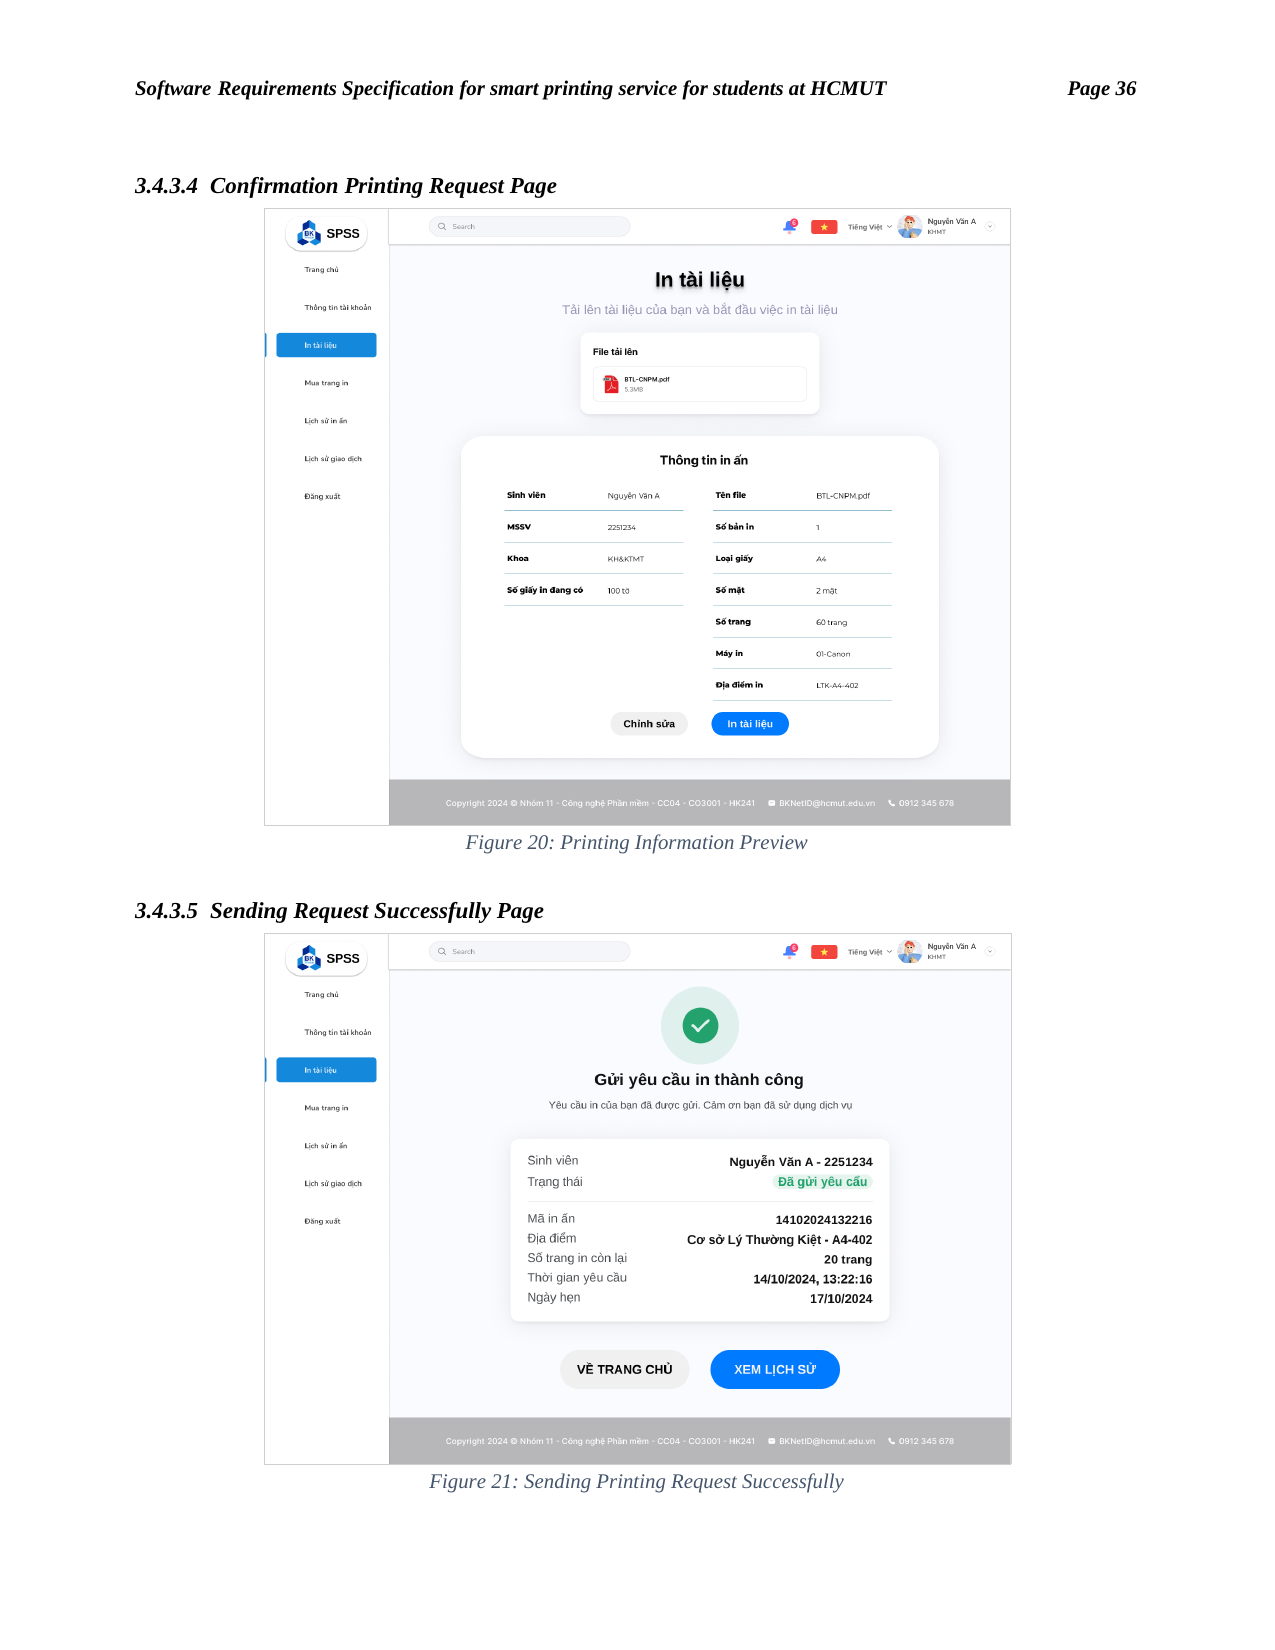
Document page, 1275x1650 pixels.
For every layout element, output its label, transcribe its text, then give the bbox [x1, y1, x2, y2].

subtitle Confirmation Printing Request Page [135, 175, 1140, 198]
subtitle Sending Request Successfully Page [135, 900, 1140, 923]
picture [265, 209, 1010, 825]
text Figure 20: Printing Information Preview [135, 830, 1140, 854]
text Figure 21: Sending Printing Request Successfully [135, 1469, 1140, 1493]
picture [265, 934, 1011, 1464]
